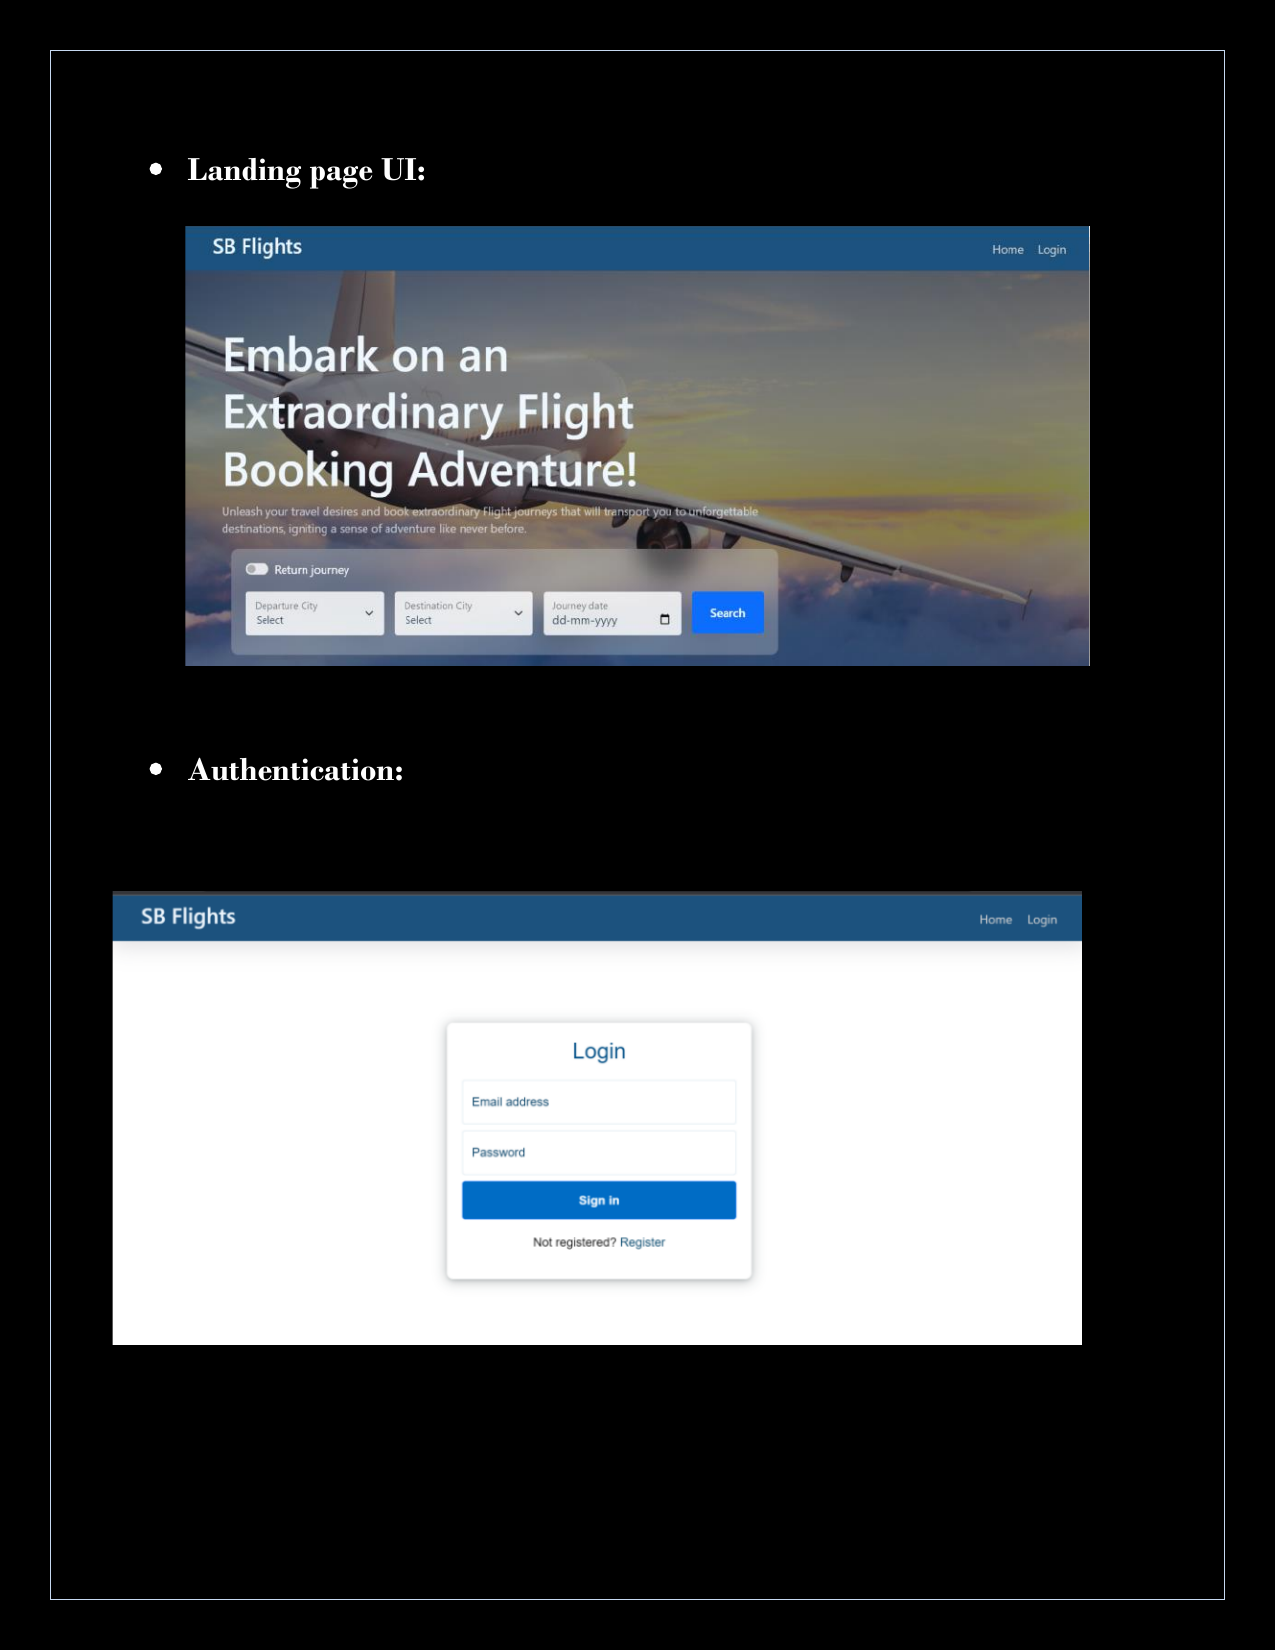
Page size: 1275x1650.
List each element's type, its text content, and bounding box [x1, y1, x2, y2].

list Authentication: [150, 750, 1162, 790]
picture [185, 226, 1090, 666]
picture [112, 891, 1082, 1345]
list Landing page UI: [150, 150, 1162, 190]
